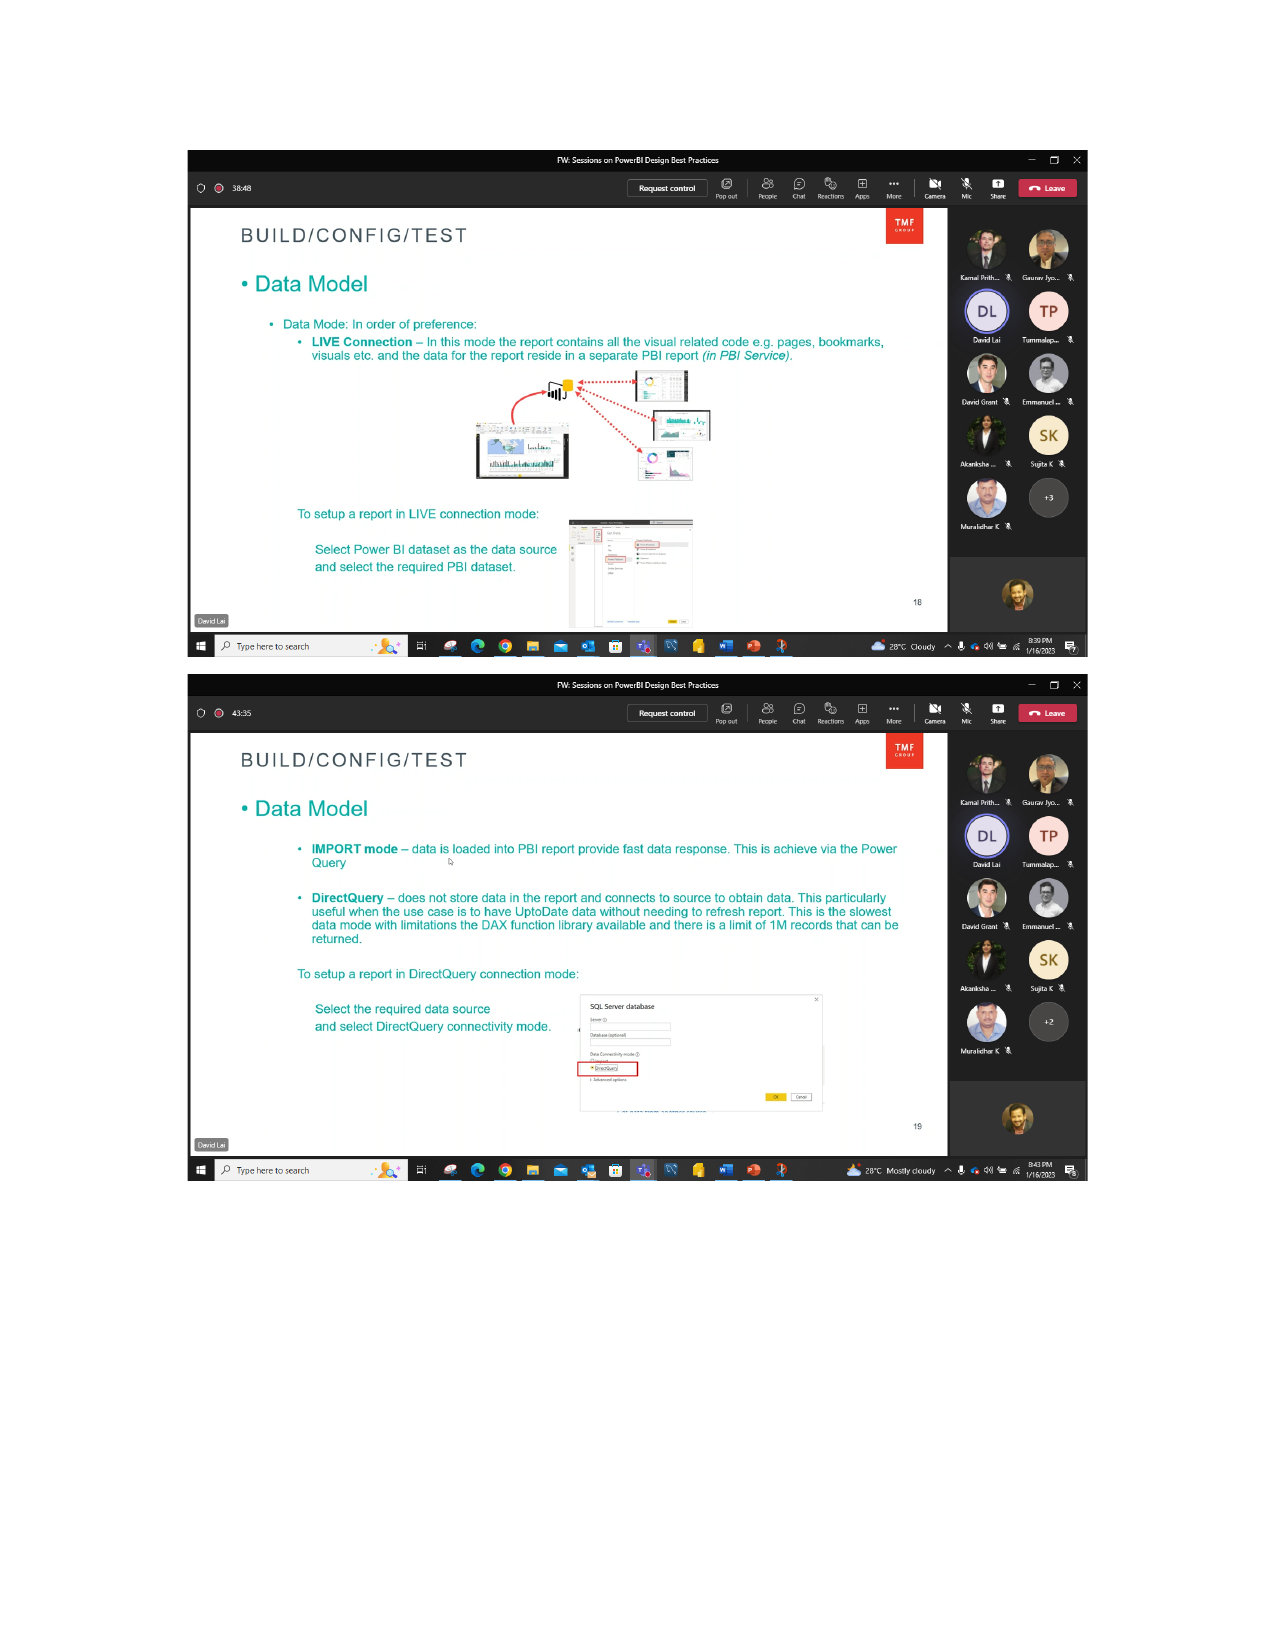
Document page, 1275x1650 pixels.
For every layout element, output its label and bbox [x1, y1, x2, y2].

picture [187, 150, 1088, 657]
picture [187, 674, 1088, 1181]
